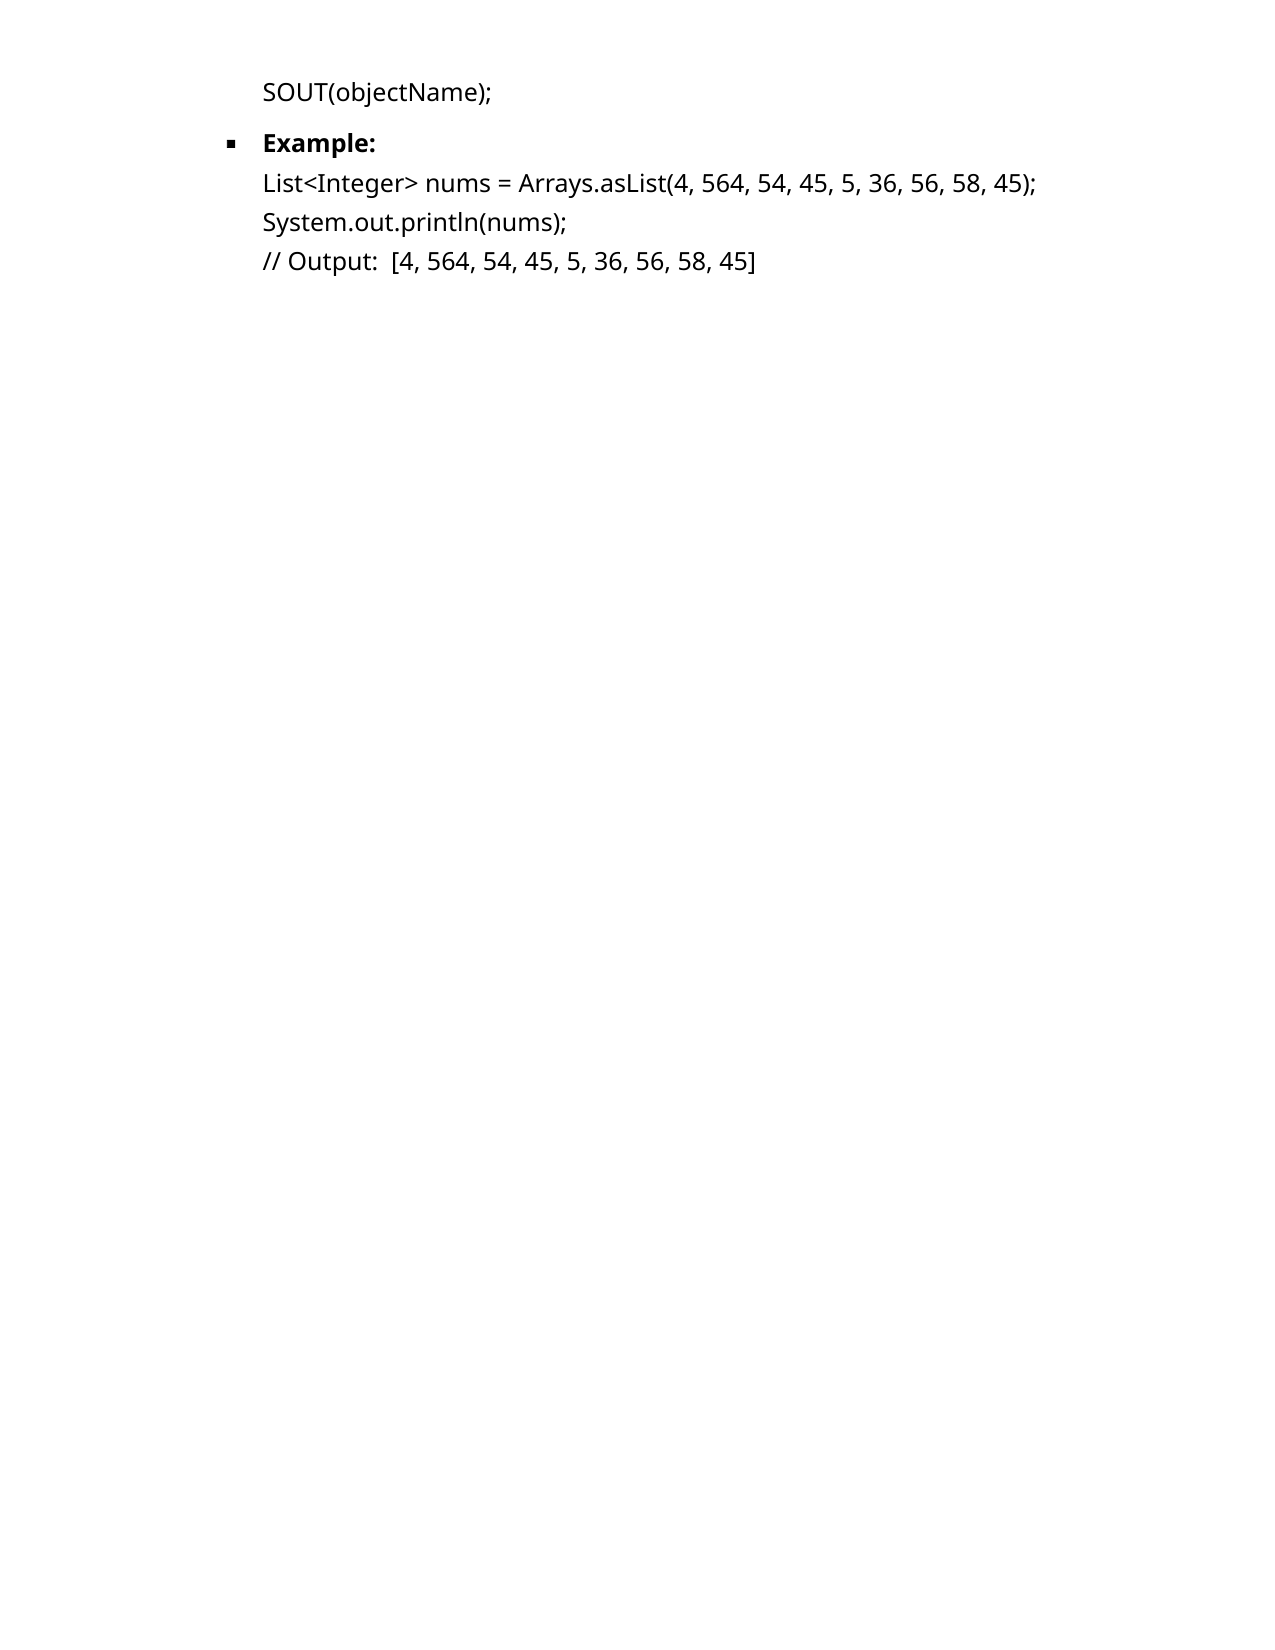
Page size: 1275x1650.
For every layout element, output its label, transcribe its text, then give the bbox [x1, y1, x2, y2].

list List<Integer> nums = Arrays.asList(4, 564, 54, 45, 5, 36, 56, 58, 45); [262, 165, 1200, 199]
list Example: [225, 126, 1200, 160]
list System.out.println(nums); [262, 204, 1200, 238]
list // Output: [4, 564, 54, 45, 5, 36, 56, 58, 45] [262, 243, 1200, 278]
list SOUT(objectName); [262, 75, 1200, 109]
